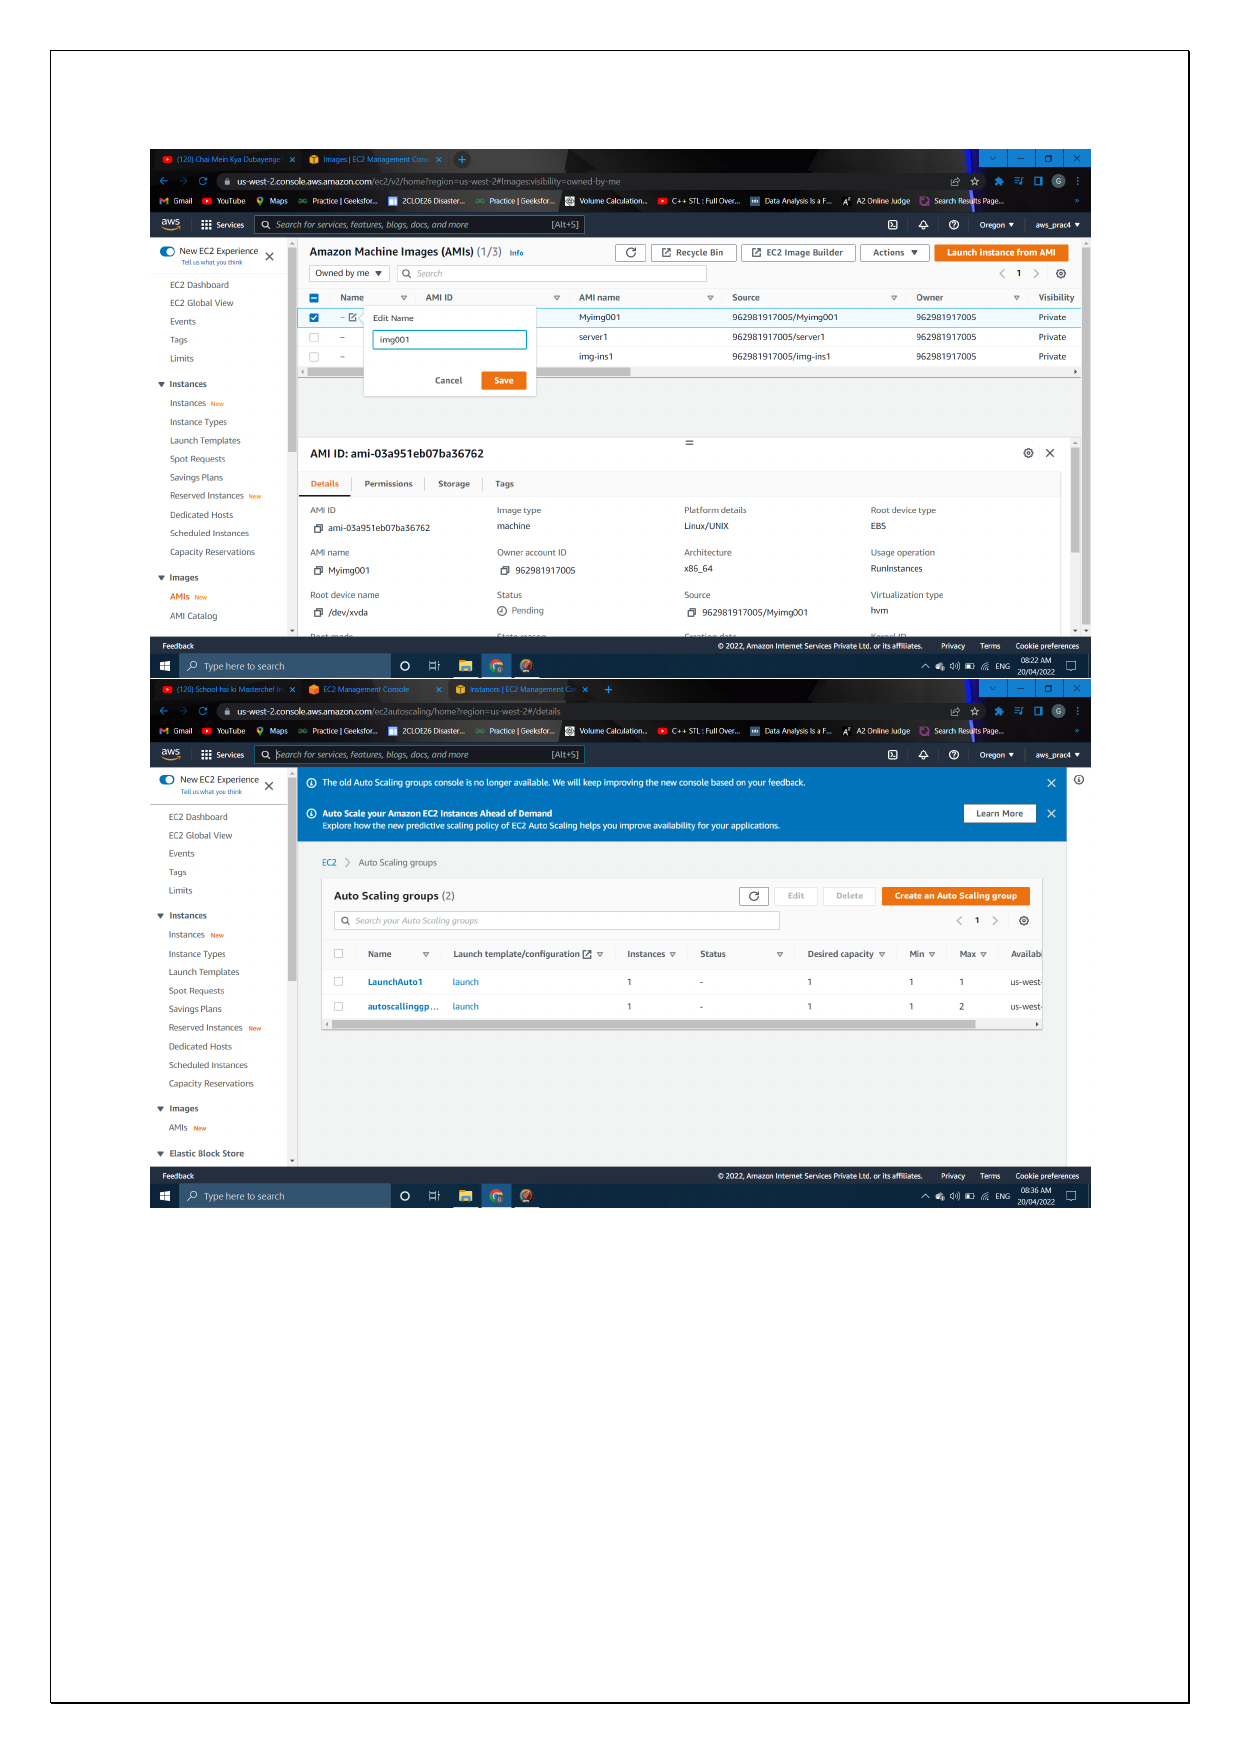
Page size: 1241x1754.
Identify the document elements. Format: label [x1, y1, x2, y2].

picture [150, 149, 1091, 678]
picture [150, 679, 1091, 1208]
